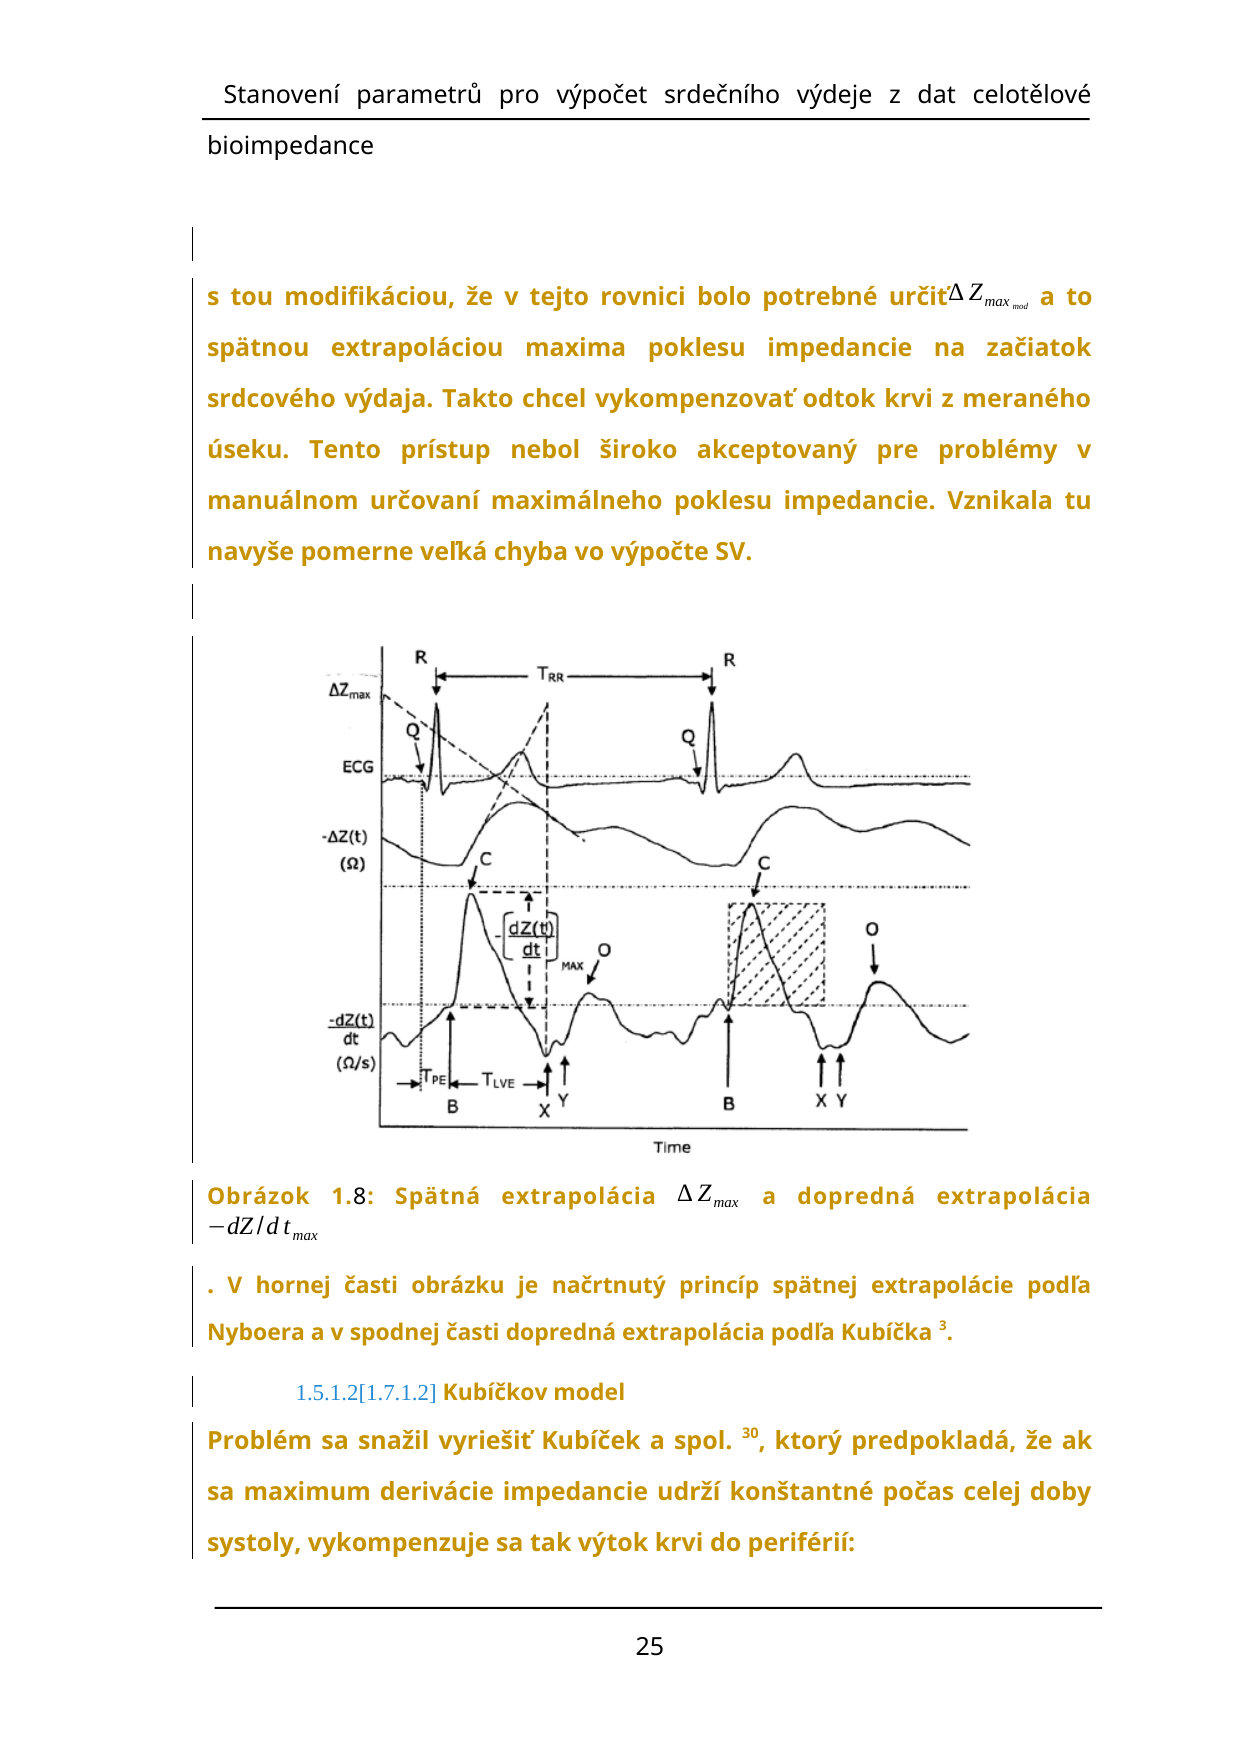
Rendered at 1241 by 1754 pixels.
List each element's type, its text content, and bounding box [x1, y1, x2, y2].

text Obrázok 1.8: Spätná extrapolácia a dopredná extrapolácia [207, 1180, 1092, 1244]
subtitle Kubíčkov model [295, 1376, 1092, 1407]
text s tou modifikáciou, že v tejto rovnici bolo potrebné určiť a to spätnou extrapoláciou maxima poklesu impedancie na začiatok srdcového výdaja. Takto chcel vykompenzovať odtok krvi z meraného úseku. Tento prístup nebol široko akceptovaný pre problémy v manuálnom určovaní maximálneho poklesu impedancie. Vznikala tu navyše pomerne veľká chyba vo výpočte SV. [207, 278, 1092, 567]
text . V hornej časti obrázku je načrtnutý princíp spätnej extrapolácie podľa Nyboera a v spodnej časti dopredná extrapolácia podľa Kubíčka 3. [207, 1266, 1092, 1347]
picture [305, 635, 994, 1163]
text Problém sa snažil vyriešiť Kubíček a spol. 30, ktorý predpokladá, že ak sa maximum derivácie impedancie udrží konštantné počas celej doby systoly, vykompenzuje sa tak výtok krvi do periférií: [207, 1422, 1092, 1558]
